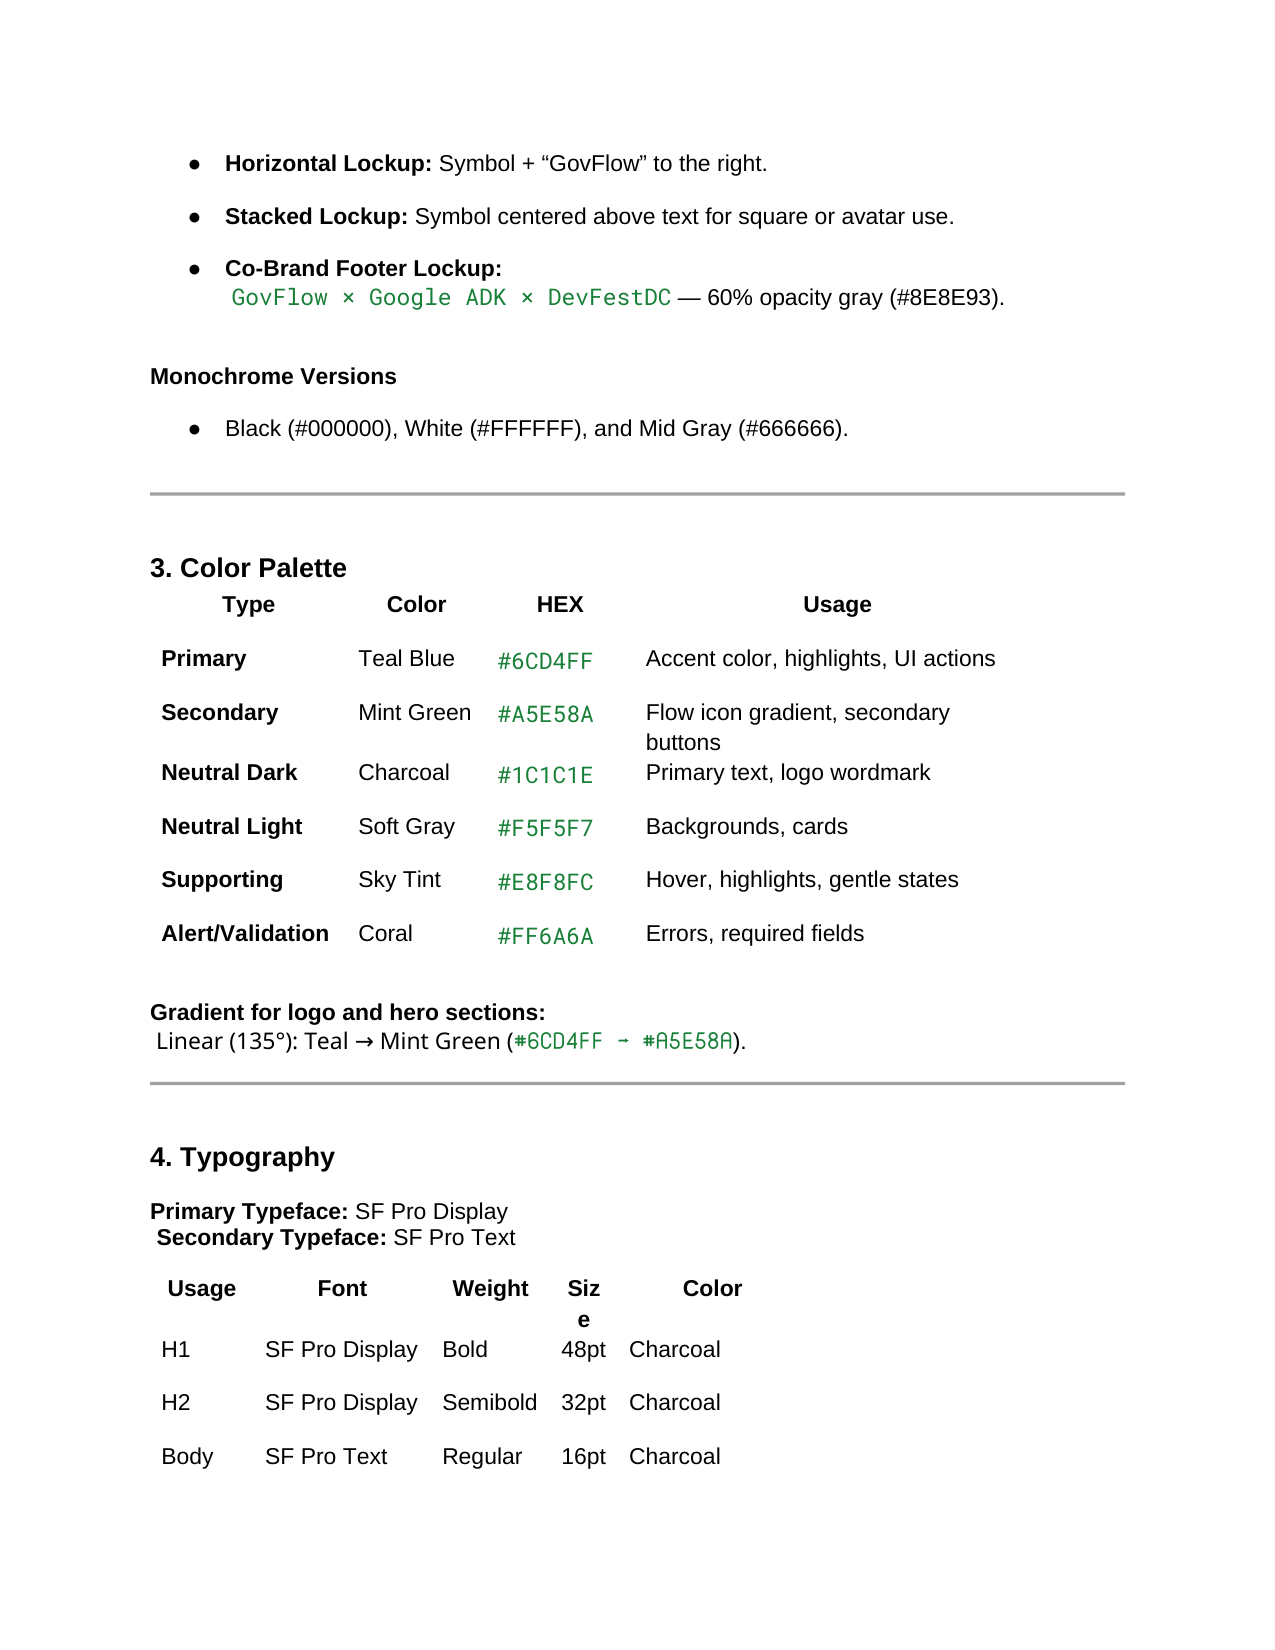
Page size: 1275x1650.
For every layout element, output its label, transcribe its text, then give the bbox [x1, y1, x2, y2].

table_cell Bold [431, 1336, 550, 1389]
table_header HEX [486, 591, 634, 645]
table_cell Primary text, logo wordmark [634, 759, 1041, 813]
table_cell #E8F8FC [486, 866, 634, 920]
table_cell 16pt [550, 1443, 618, 1497]
table_cell SF Pro Display [254, 1336, 431, 1389]
list Black (#000000), White (#FFFFFF), and Mid Gray (#666666). [187, 415, 1125, 467]
table_cell #A5E58A [486, 699, 634, 759]
text Primary Typeface: SF Pro Display Secondary Typeface: SF Pro Text [150, 1198, 1125, 1250]
table_header Usage [150, 1275, 254, 1336]
table_cell Mint Green [347, 699, 486, 759]
table_cell Supporting [150, 866, 347, 920]
table_cell #1C1C1E [486, 759, 634, 813]
table_cell Charcoal [618, 1389, 807, 1443]
table_cell Errors, required fields [634, 920, 1041, 974]
table_cell Secondary [150, 699, 347, 759]
text Gradient for logo and hero sections: Linear (135°): Teal → Mint Green (#6CD4FF → #A5E58A). [150, 999, 1125, 1057]
table_cell Flow icon gradient, secondary buttons [634, 699, 1041, 759]
list Horizontal Lockup: Symbol + “GovFlow” to the right. [187, 150, 1125, 203]
table_cell Coral [347, 920, 486, 974]
subtitle 3. Color Palette [150, 552, 1125, 583]
table_cell Neutral Dark [150, 759, 347, 813]
table_cell Charcoal [347, 759, 486, 813]
table_cell SF Pro Display [254, 1389, 431, 1443]
table_header Type [150, 591, 347, 645]
table_header Size [550, 1275, 618, 1336]
table_cell #6CD4FF [486, 645, 634, 699]
table_cell Accent color, highlights, UI actions [634, 645, 1041, 699]
table_cell Semibold [431, 1389, 550, 1443]
table_cell H2 [150, 1389, 254, 1443]
table_cell Body [150, 1443, 254, 1497]
table_cell 48pt [550, 1336, 618, 1389]
table_cell #FF6A6A [486, 920, 634, 974]
table_header Color [618, 1275, 807, 1336]
table_header Font [254, 1275, 431, 1336]
subtitle Monochrome Versions [150, 363, 1125, 390]
table_cell Neutral Light [150, 813, 347, 866]
table_cell Teal Blue [347, 645, 486, 699]
table_cell H1 [150, 1336, 254, 1389]
table_cell Soft Gray [347, 813, 486, 866]
table_header Usage [634, 591, 1041, 645]
table_cell Charcoal [618, 1336, 807, 1389]
table_cell Regular [431, 1443, 550, 1497]
table_header Weight [431, 1275, 550, 1336]
table_header Color [347, 591, 486, 645]
table_cell Sky Tint [347, 866, 486, 920]
table_cell SF Pro Text [254, 1443, 431, 1497]
table_cell Primary [150, 645, 347, 699]
list Stacked Lockup: Symbol centered above text for square or avatar use. [187, 203, 1125, 255]
table_cell Backgrounds, cards [634, 813, 1041, 866]
table_cell #F5F5F7 [486, 813, 634, 866]
subtitle 4. Typography [150, 1141, 1125, 1173]
list Co-Brand Footer Lockup: GovFlow × Google ADK × DevFestDC — 60% opacity gray (#8E8E93). [187, 255, 1125, 338]
table_cell Alert/Validation [150, 920, 347, 974]
table_cell Charcoal [618, 1443, 807, 1497]
table_cell 32pt [550, 1389, 618, 1443]
table_cell Hover, highlights, gentle states [634, 866, 1041, 920]
